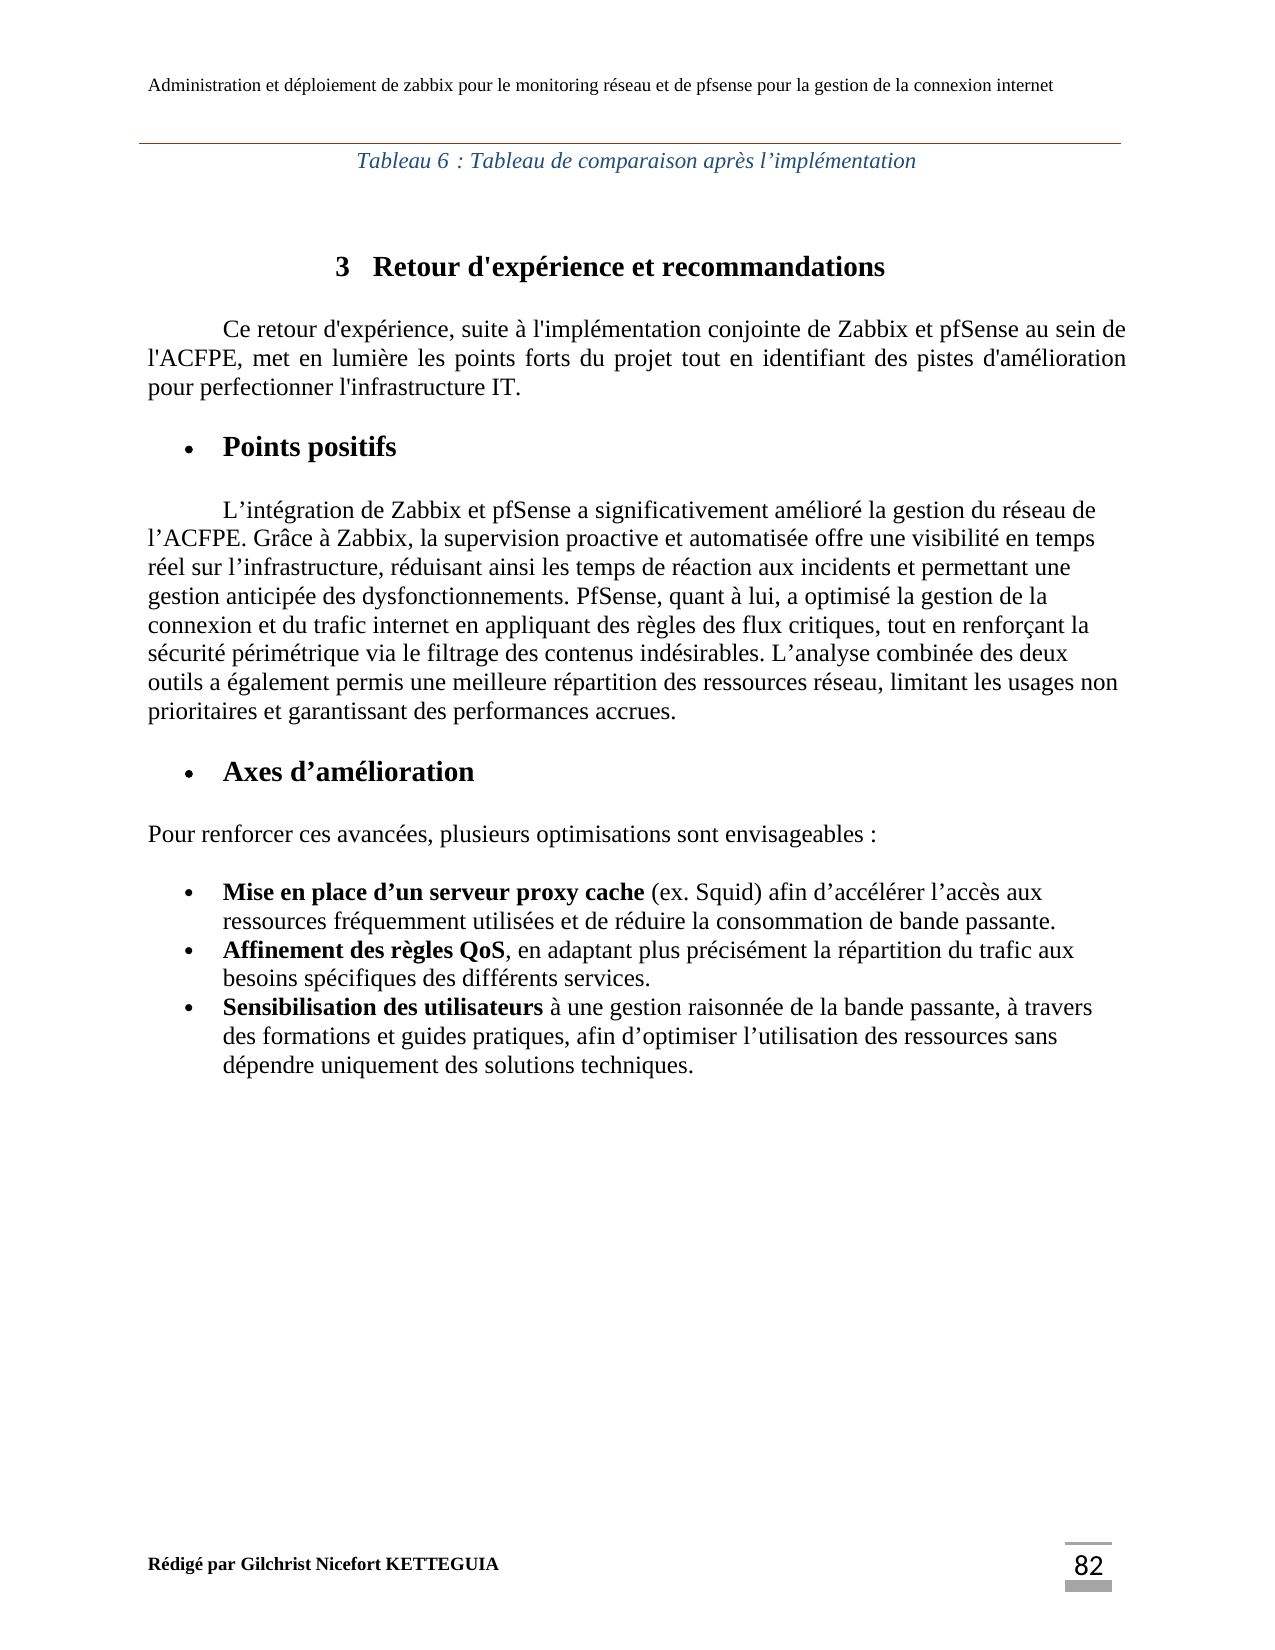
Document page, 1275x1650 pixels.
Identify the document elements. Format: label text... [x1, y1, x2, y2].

text Tableau 6 : Tableau de comparaison après l’implémentation [148, 148, 1127, 174]
text Pour renforcer ces avancées, plusieurs optimisations sont envisageables : [148, 819, 1127, 848]
text Ce retour d'expérience, suite à l'implémentation conjointe de Zabbix et pfSense au sein de l'ACFPE, met en lumière les points forts du projet tout en identifiant des pistes d'amélioration pour perfectionner l'infrastructure IT. [148, 314, 1127, 400]
text L’intégration de Zabbix et pfSense a significativement amélioré la gestion du réseau de l’ACFPE. Grâce à Zabbix, la supervision proactive et automatisée offre une visibilité en temps réel sur l’infrastructure, réduisant ainsi les temps de réaction aux incidents et permettant une gestion anticipée des dysfonctionnements. PfSense, quant à lui, a optimisé la gestion de la connexion et du trafic internet en appliquant des règles des flux critiques, tout en renforçant la sécurité périmétrique via le filtrage des contenus indésirables. L’analyse combinée des deux outils a également permis une meilleure répartition des ressources réseau, limitant les usages non prioritaires et garantissant des performances accrues. [148, 495, 1127, 725]
subtitle Retour d'expérience et recommandations [335, 249, 1127, 282]
list Mise en place d’un serveur proxy cache (ex. Squid) afin d’accélérer l’accès aux ressources fréquemment utilisées et de réduire la consommation de bande passante. [185, 877, 1127, 935]
list Affinement des règles QoS, en adaptant plus précisément la répartition du trafic aux besoins spécifiques des différents services. [185, 935, 1127, 992]
subtitle Axes d’amélioration [185, 754, 1127, 787]
subtitle Points positifs [185, 429, 1127, 463]
list Sensibilisation des utilisateurs à une gestion raisonnée de la bande passante, à travers des formations et guides pratiques, afin d’optimiser l’utilisation des ressources sans dépendre uniquement des solutions techniques. [185, 992, 1127, 1078]
